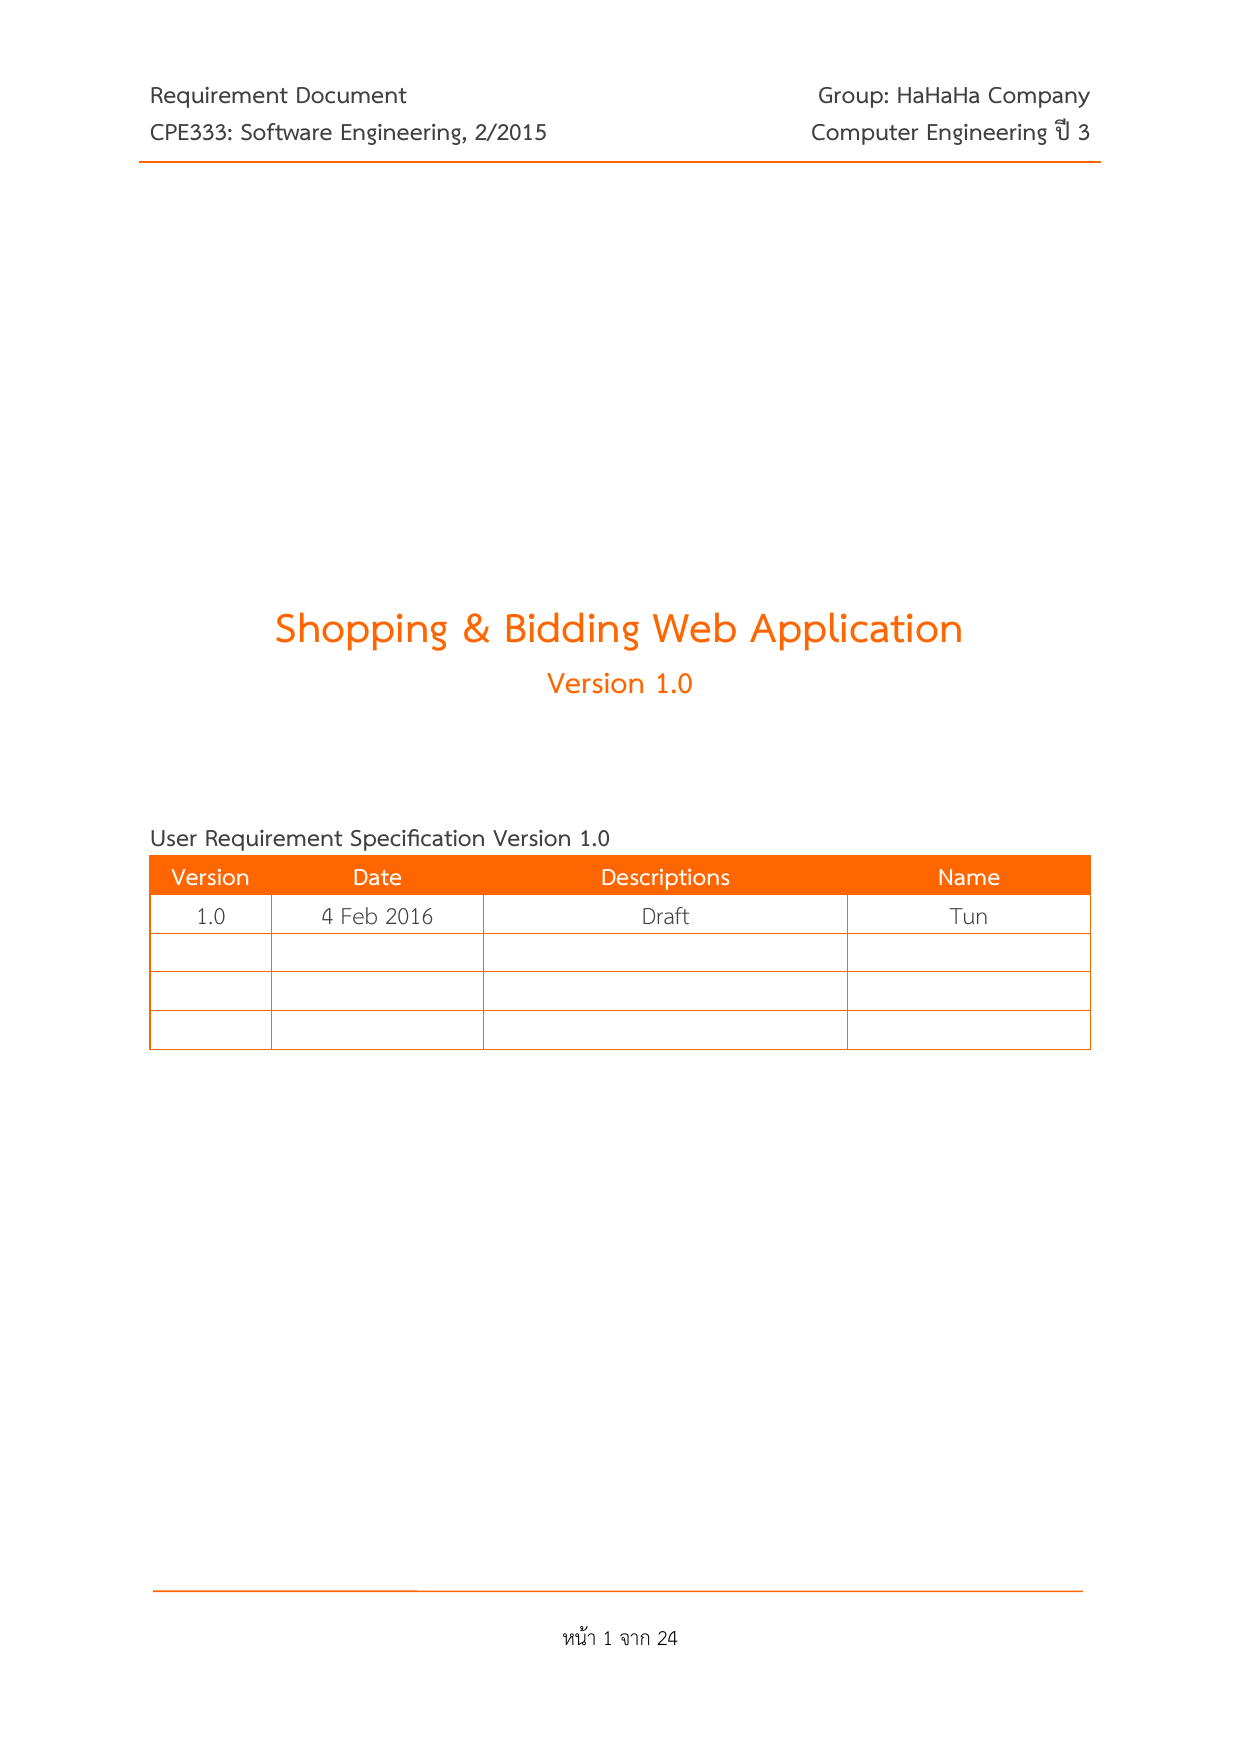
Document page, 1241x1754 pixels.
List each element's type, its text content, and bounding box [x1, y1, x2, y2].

table_header Version [151, 856, 271, 894]
text Shopping & Bidding Web Application [150, 591, 1090, 657]
table_cell [151, 934, 271, 971]
table_cell 1.0 [151, 895, 271, 932]
table_header Descriptions [484, 856, 847, 894]
text User Requirement Specification Version 1.0 [150, 817, 1090, 855]
table_cell [272, 972, 483, 1010]
table_header Date [272, 856, 483, 894]
table_cell [151, 1011, 271, 1049]
table_cell Draft [484, 895, 847, 932]
table_cell [151, 972, 271, 1010]
table_cell [272, 934, 483, 971]
table_cell [848, 972, 1090, 1010]
table_cell [484, 934, 847, 971]
table_cell [848, 1011, 1090, 1049]
text Version 1.0 [150, 657, 1090, 704]
table_cell 4 Feb 2016 [272, 895, 483, 932]
table_cell [848, 934, 1090, 971]
table_cell Tun [848, 895, 1090, 932]
table_cell [484, 1011, 847, 1049]
table_cell [272, 1011, 483, 1049]
table_header Name [848, 856, 1090, 894]
table_cell [484, 972, 847, 1010]
